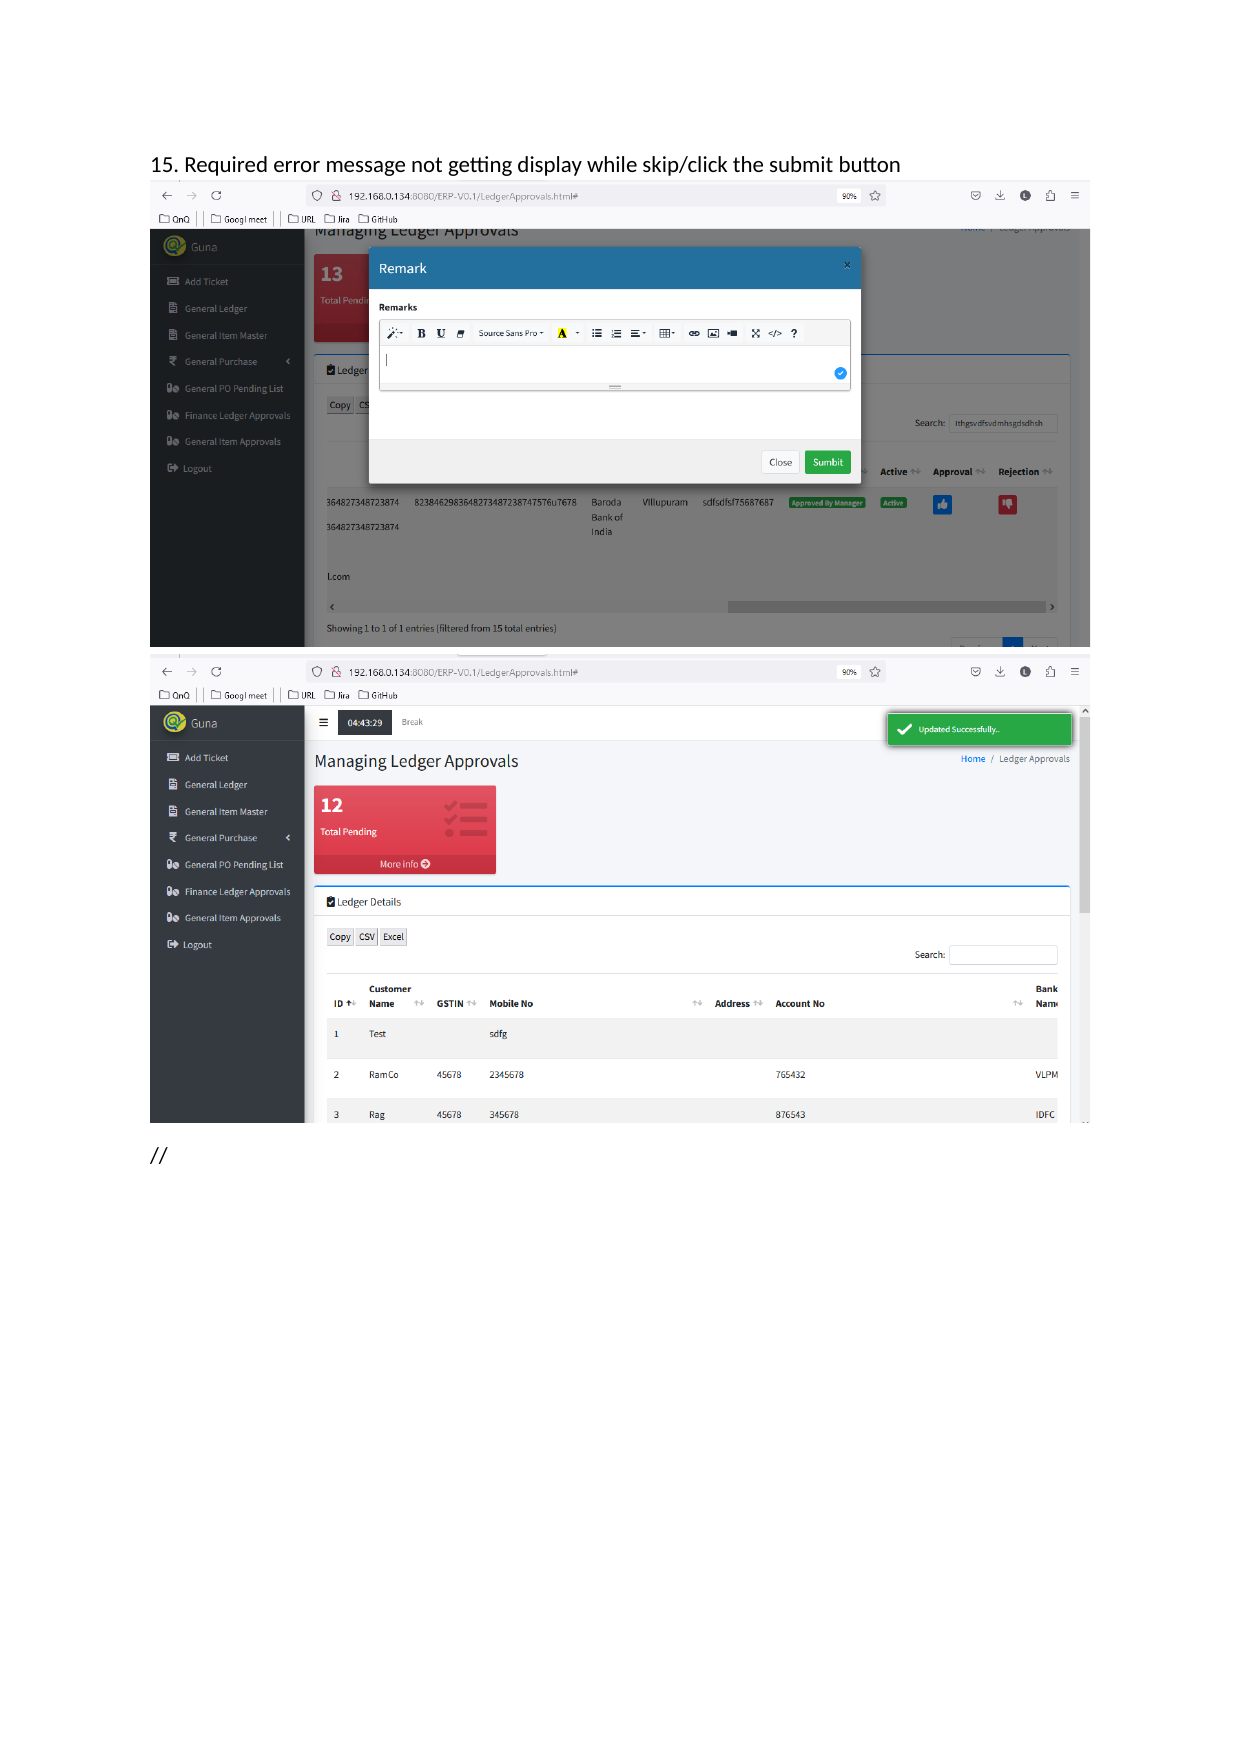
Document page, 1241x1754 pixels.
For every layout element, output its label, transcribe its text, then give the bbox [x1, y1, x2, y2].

text 15. Required error message not getting display while skip/click the submit button [150, 150, 1090, 180]
text // [150, 1142, 1090, 1170]
picture [150, 180, 1091, 647]
picture [150, 654, 1091, 1123]
